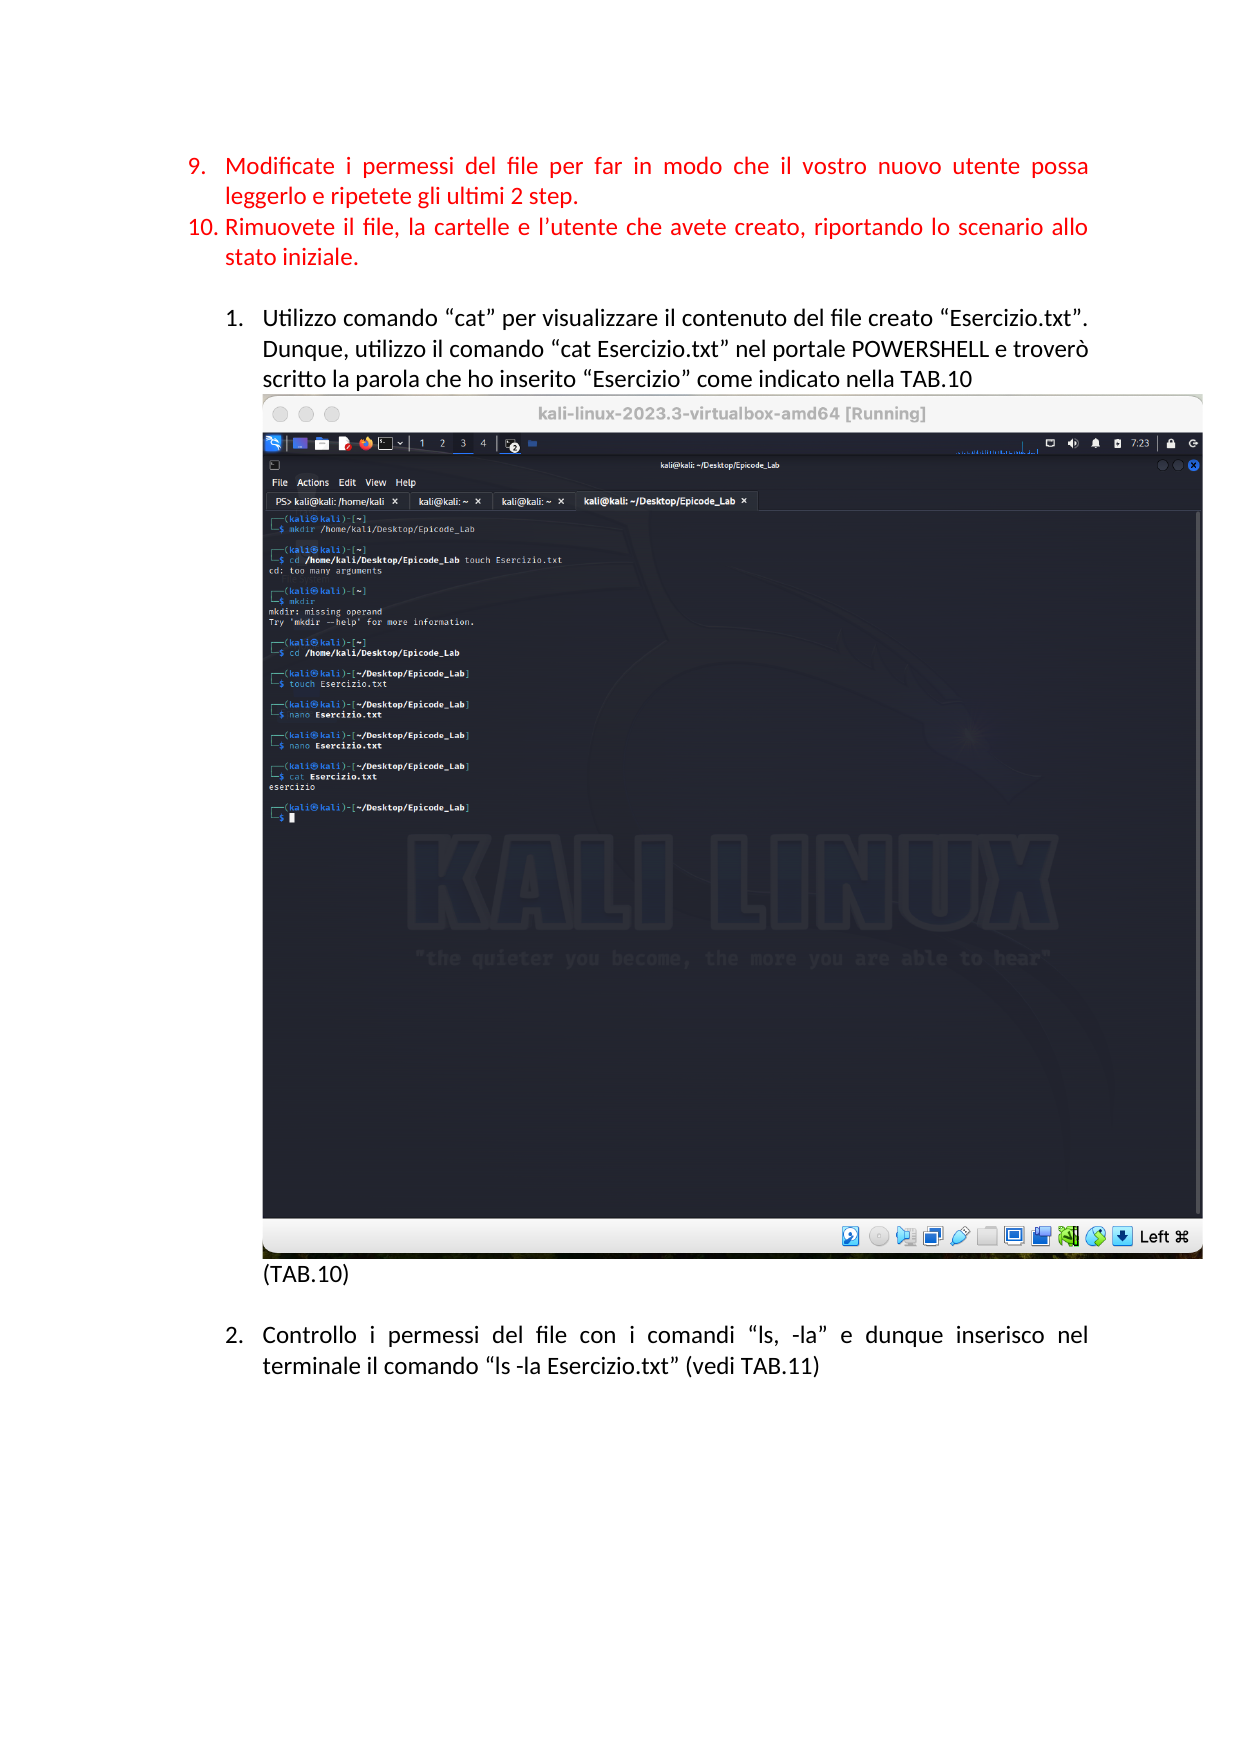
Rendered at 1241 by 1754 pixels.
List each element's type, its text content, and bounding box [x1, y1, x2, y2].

list Modificate i permessi del file per far in modo che il vostro nuovo utente possa leggerlo e ripetete gli ultimi 2 step. [187, 150, 1090, 211]
picture [262, 394, 1203, 1259]
list (TAB.10) [262, 1259, 1090, 1289]
list Utilizzo comando “cat” per visualizzare il contenuto del file creato “Esercizio.txt”. Dunque, utilizzo il comando “cat Esercizio.txt” nel portale POWERSHELL e troverò scritto la parola che ho inserito “Esercizio” come indicato nella TAB.10 [225, 303, 1090, 394]
list Rimuovete il file, la cartelle e l’utente che avete creato, riportando lo scenario allo stato iniziale. [187, 211, 1090, 272]
list Controllo i permessi del file con i comandi “ls, -la” e dunque inserisco nel terminale il comando “ls -la Esercizio.txt” (vedi TAB.11) [225, 1319, 1090, 1381]
